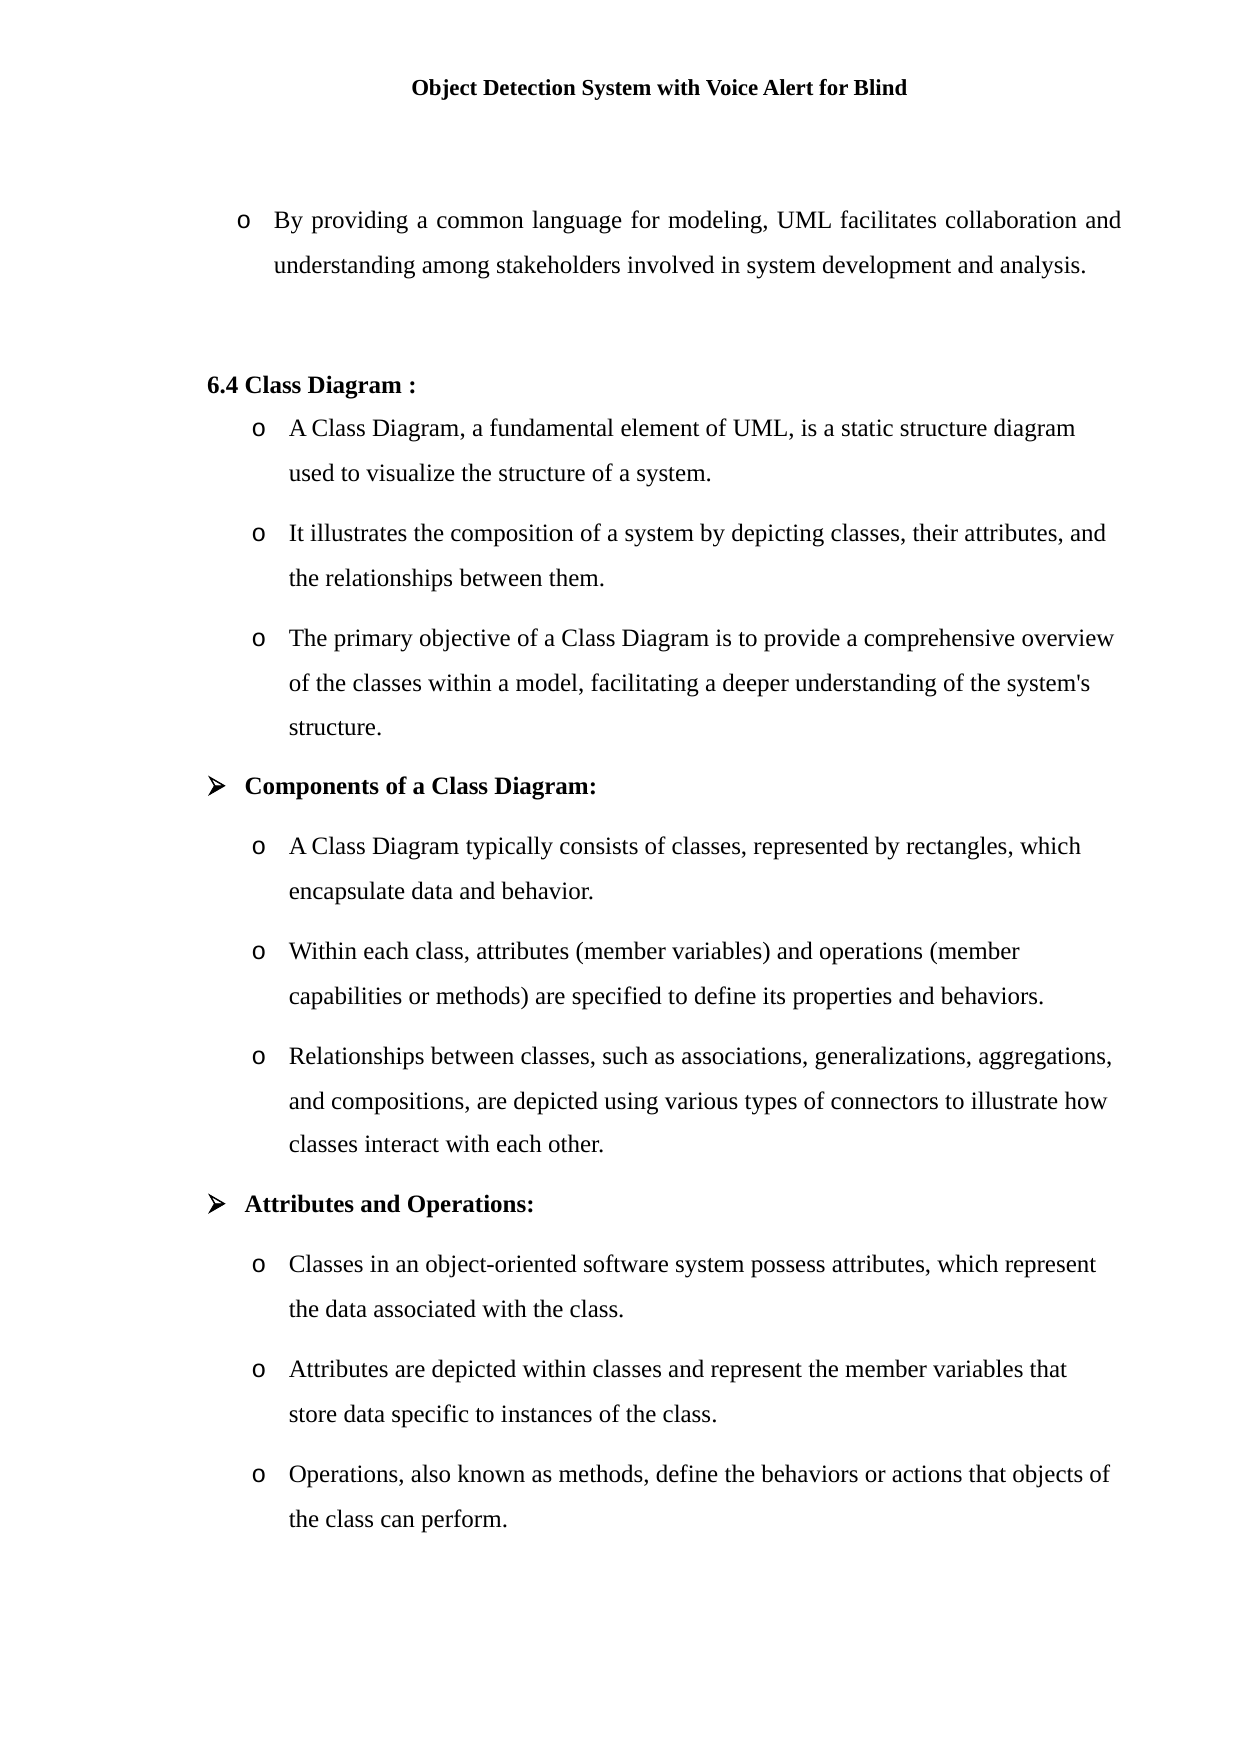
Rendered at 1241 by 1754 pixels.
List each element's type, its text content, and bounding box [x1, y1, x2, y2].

list By providing a common language for modeling, UML facilitates collaboration and understanding among stakeholders involved in system development and analysis. [236, 205, 1122, 279]
list A Class Diagram, a fundamental element of UML, is a static structure diagram used to visualize the structure of a system. [251, 413, 1122, 487]
list Relationships between classes, such as associations, generalizations, aggregations, and compositions, are depicted using various types of connectors to illustrate how classes interact with each other. [251, 1041, 1122, 1158]
list Attributes are depicted within classes and represent the member variables that store data specific to instances of the class. [251, 1354, 1122, 1428]
list Operations, also known as methods, define the behaviors or actions that objects of the class can perform. [251, 1459, 1122, 1533]
list The primary objective of a Class Diagram is to provide a comprehensive overview of the classes within a model, facilitating a deeper understanding of the system's structure. [251, 623, 1122, 740]
list It illustrates the composition of a system by depicting classes, their attributes, and the relationships between them. [251, 518, 1122, 592]
subtitle 6.4 Class Diagram : [207, 370, 1113, 399]
list Within each class, attributes (member variables) and operations (member capabilities or methods) are specified to define its properties and behaviors. [251, 936, 1122, 1010]
list Attributes and Operations: [207, 1189, 1122, 1218]
list Components of a Class Diagram: [207, 771, 1122, 800]
list Classes in an object-oriented software system possess attributes, which represent the data associated with the class. [251, 1249, 1122, 1323]
list A Class Diagram typically consists of classes, represented by rectangles, which encapsulate data and behavior. [251, 831, 1122, 905]
